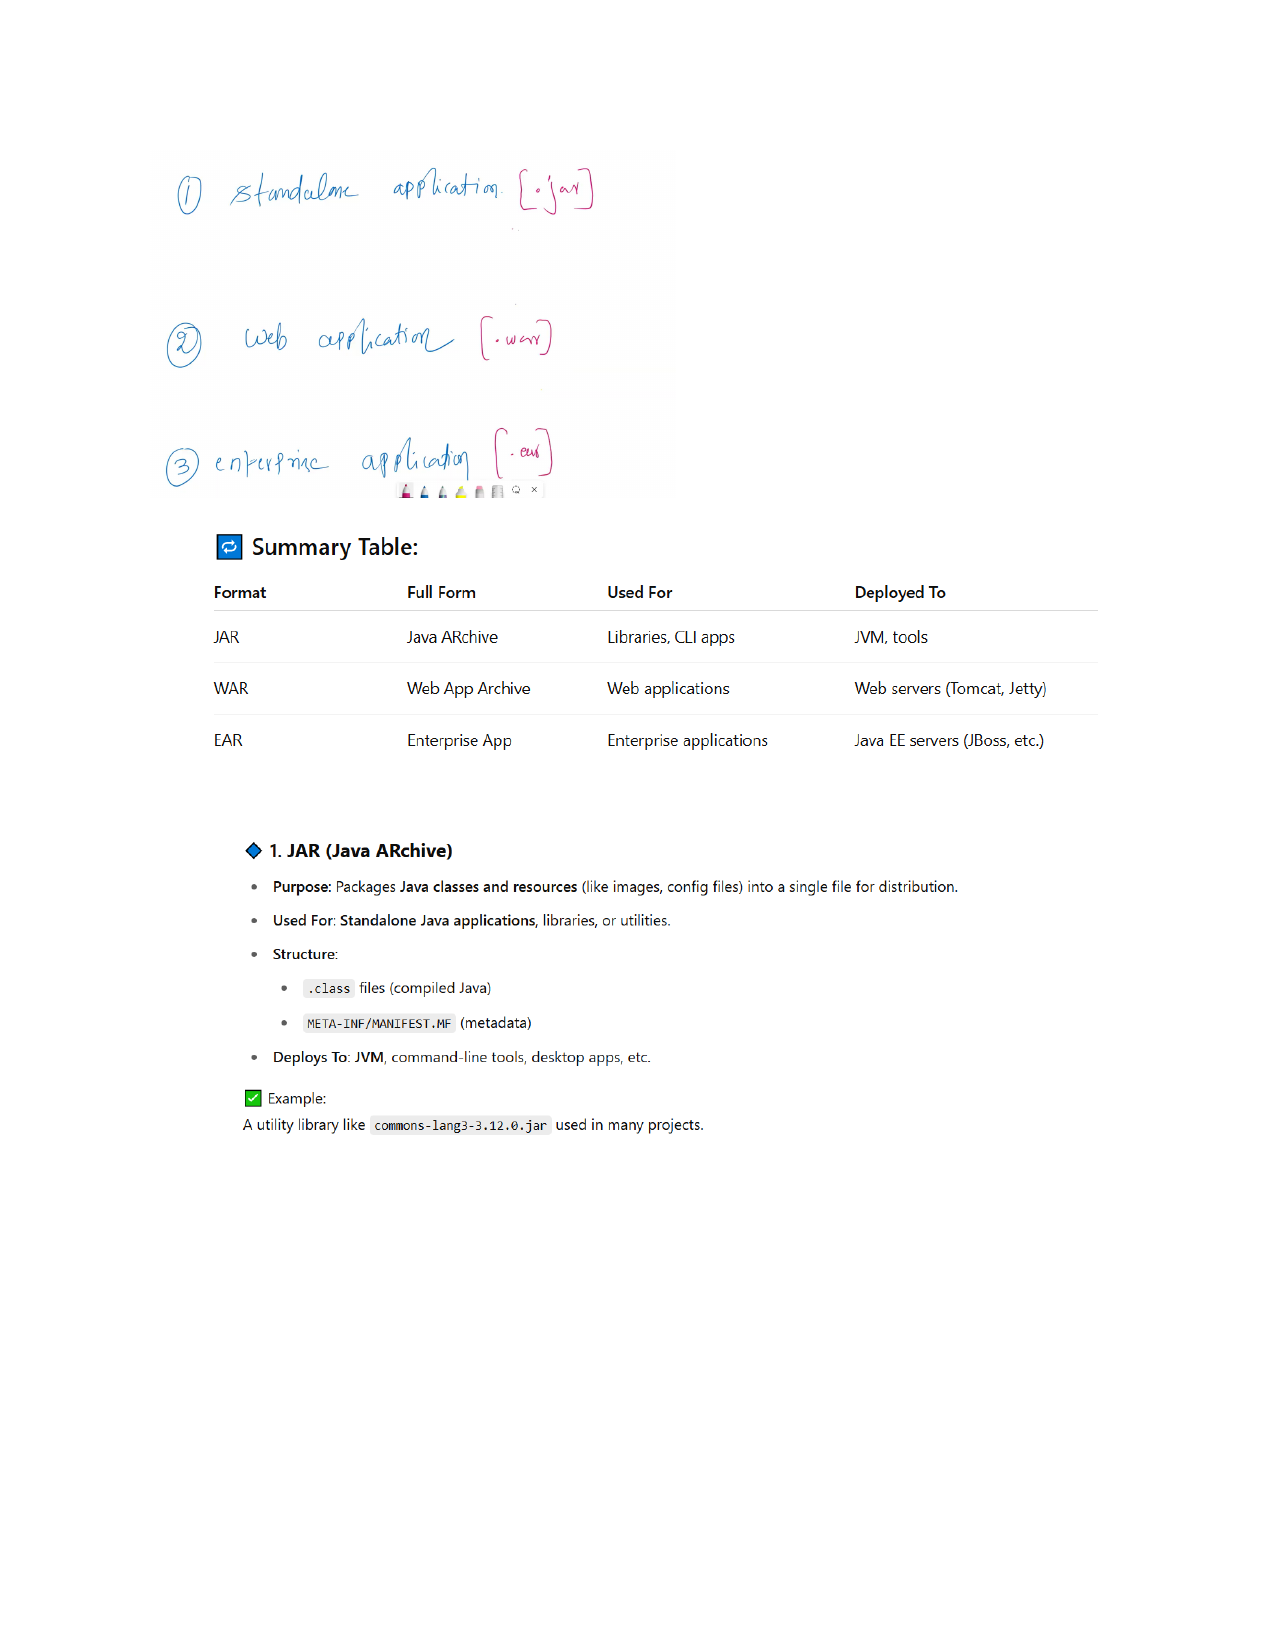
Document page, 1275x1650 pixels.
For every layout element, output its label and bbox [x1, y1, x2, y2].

picture [150, 150, 677, 498]
picture [150, 835, 964, 1161]
picture [150, 500, 1125, 787]
